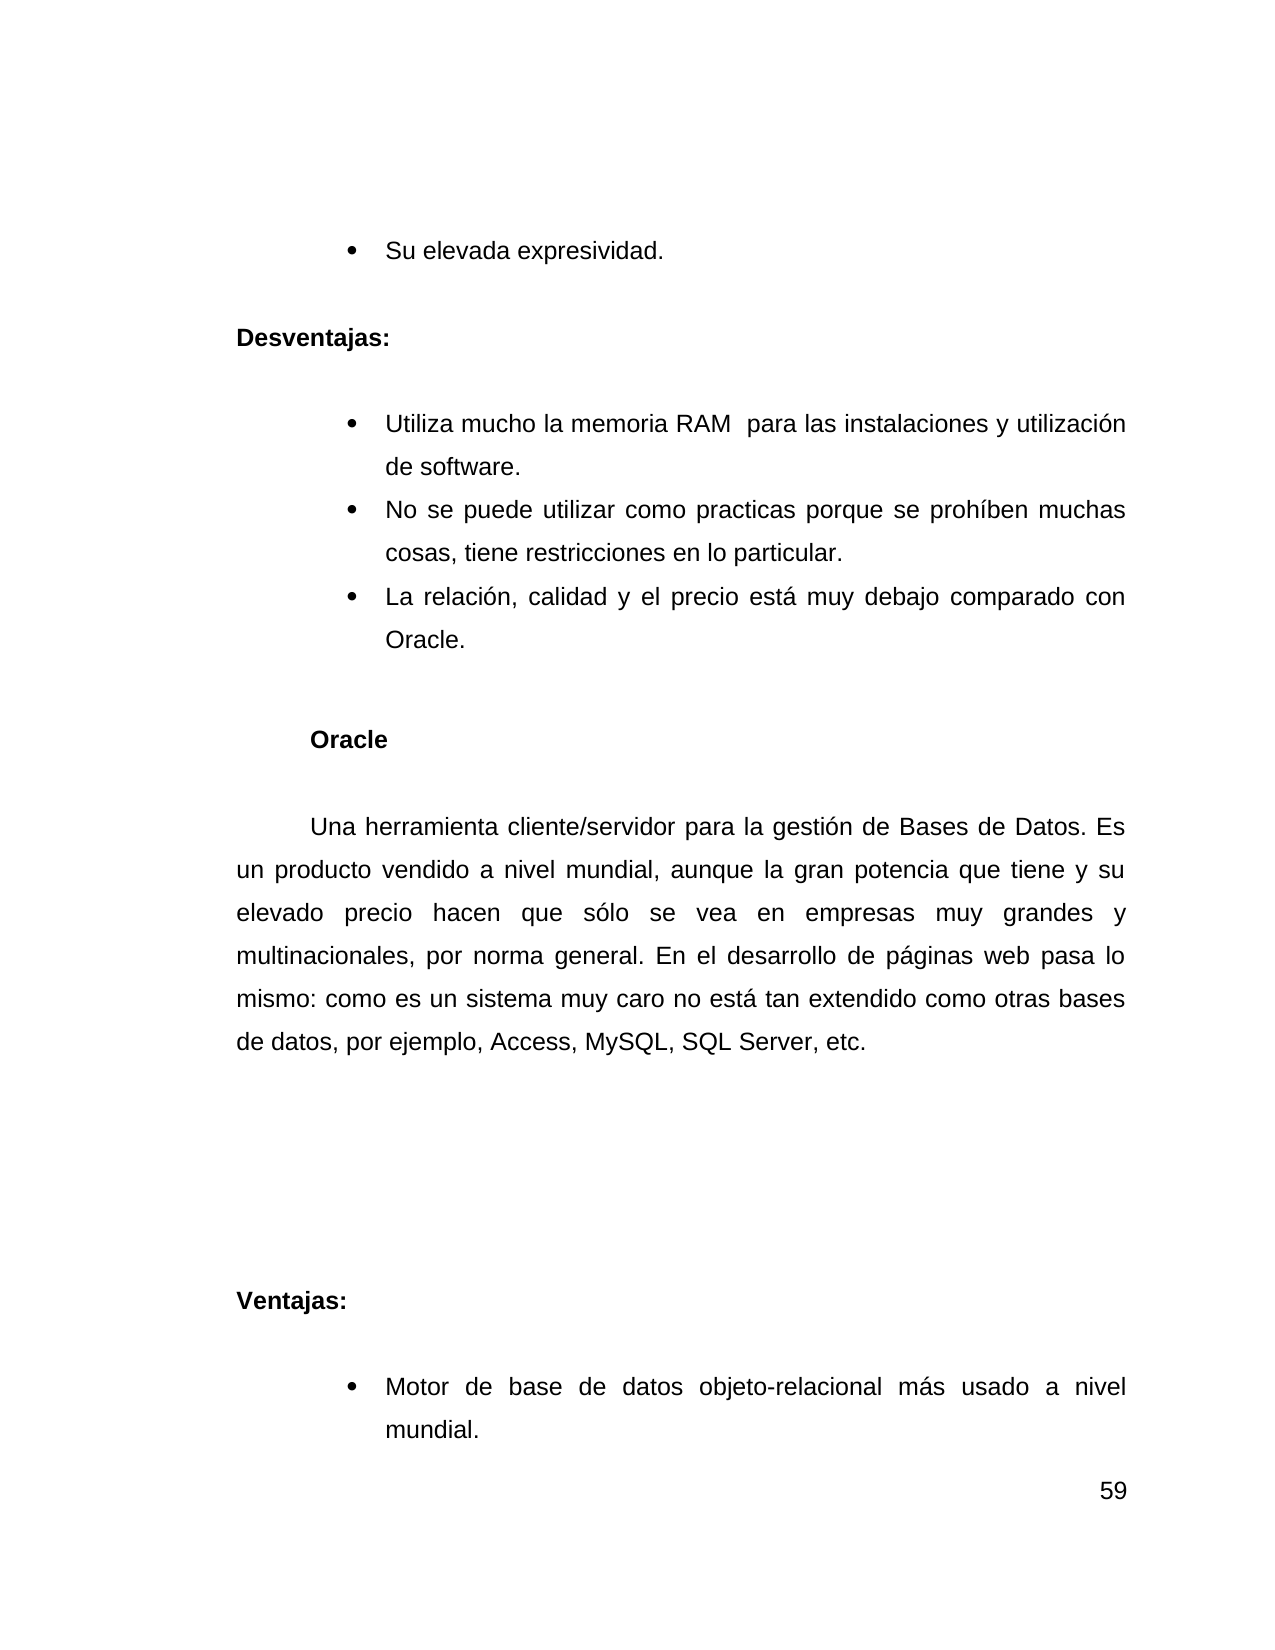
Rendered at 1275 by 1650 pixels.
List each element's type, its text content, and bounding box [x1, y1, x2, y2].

list Su elevada expresividad. [348, 236, 1127, 265]
list No se puede utilizar como practicas porque se prohíben muchas cosas, tiene restricciones en lo particular. [348, 495, 1127, 567]
text Desventajas: [236, 323, 1127, 351]
list Utiliza mucho la memoria RAM para las instalaciones y utilización de software. [348, 409, 1127, 481]
list Motor de base de datos objeto-relacional más usado a nivel mundial. [348, 1372, 1127, 1444]
list Oracle [236, 725, 1127, 754]
text Una herramienta cliente/servidor para la gestión de Bases de Datos. Es un producto vendido a nivel mundial, aunque la gran potencia que tiene y su elevado precio hacen que sólo se vea en empresas muy grandes y multinacionales, por norma general. En el desarrollo de páginas web pasa lo mismo: como es un sistema muy caro no está tan extendido como otras bases de datos, por ejemplo, Access, MySQL, SQL Server, etc. [236, 812, 1127, 1056]
list La relación, calidad y el precio está muy debajo comparado con Oracle. [348, 582, 1127, 653]
text Ventajas: [236, 1286, 1127, 1315]
